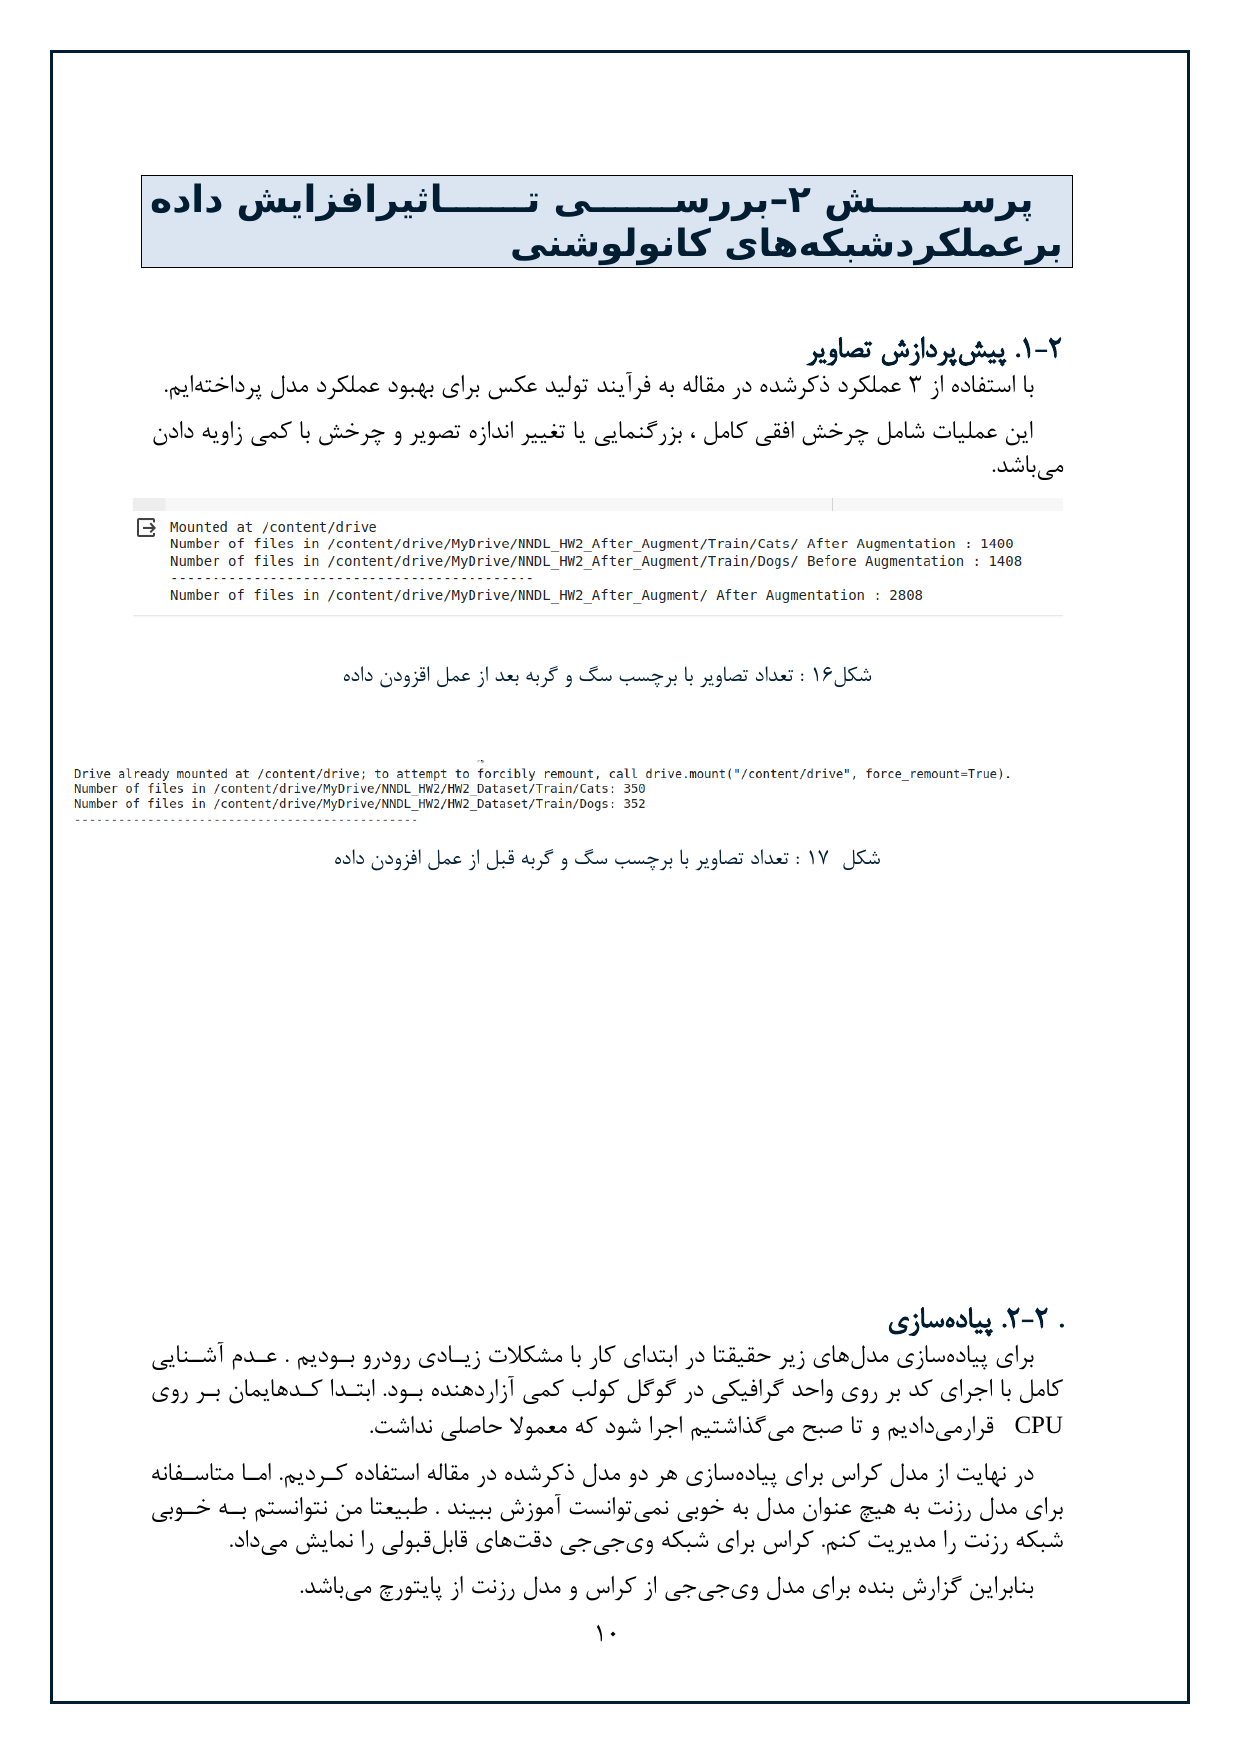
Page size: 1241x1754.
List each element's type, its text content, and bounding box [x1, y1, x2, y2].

text بنابراین گزارش بنده برای مدل وی‌جی‌جی از کراس و مدل رزنت از پایتورچ می‌باشد. [150, 1574, 1063, 1604]
subtitle . 2-۲. پیاده‌سازی [150, 1305, 1063, 1338]
text این عملیات شامل چرخش افقی کامل ، بزرگنمایی یا تغییر اندازه تصویر و چرخش با کمی زاویه دادن می‌باشد. [150, 419, 1063, 482]
picture [132, 498, 1064, 648]
text با استفاده از 3 عملکرد ذکرشده در مقاله به فرآیند تولید عکس برای بهبود عملکرد مدل پرداخته‌ایم. [150, 373, 1063, 402]
text برای پیاده‌سازی مدل‌های زیر حقیقتا در ابتدای کار با مشکلات زیادی رودرو بودیم . عدم آشنایی کامل با اجرای کد بر روی واحد گرافیکی در گوگل کولب کمی آزاردهنده بود. ابتدا کدهایمان بر روی CPU قرارمی‌دادیم و تا صبح می‌گذاشتیم اجرا شود که معمولا حاصلی نداشت. [150, 1343, 1063, 1444]
text در نهایت از مدل کراس برای پیاده‌سازی هر دو مدل ذکرشده در مقاله استفاده کردیم. اما متاسفانه برای مدل رزنت به هیچ عنوان مدل به خوبی نمی‌توانست آموزش ببیند . طبیعتا من نتوانستم به خوبی شبکه رزنت را مدیریت کنم. کراس برای شبکه وی‌جی‌جی دقت‌‌های قابل‌قبولی را نمایش می‌داد. [150, 1461, 1063, 1558]
subtitle پرسش ۲–بررسی تاثیرافزایش داده برعملکردشبکه‌های کانولوشنی [142, 176, 1072, 267]
text شکل 17 : تعداد تصاویر با برچسب سگ و گربه قبل از عمل افزودن داده [150, 848, 1063, 873]
picture [67, 760, 1034, 832]
text شکل16 : تعداد تصاویر با برچسب سگ و گربه بعد از عمل اقزودن داده [150, 665, 1063, 690]
subtitle ۱-۲. پیش‌پردازش تصاویر [150, 335, 1063, 368]
